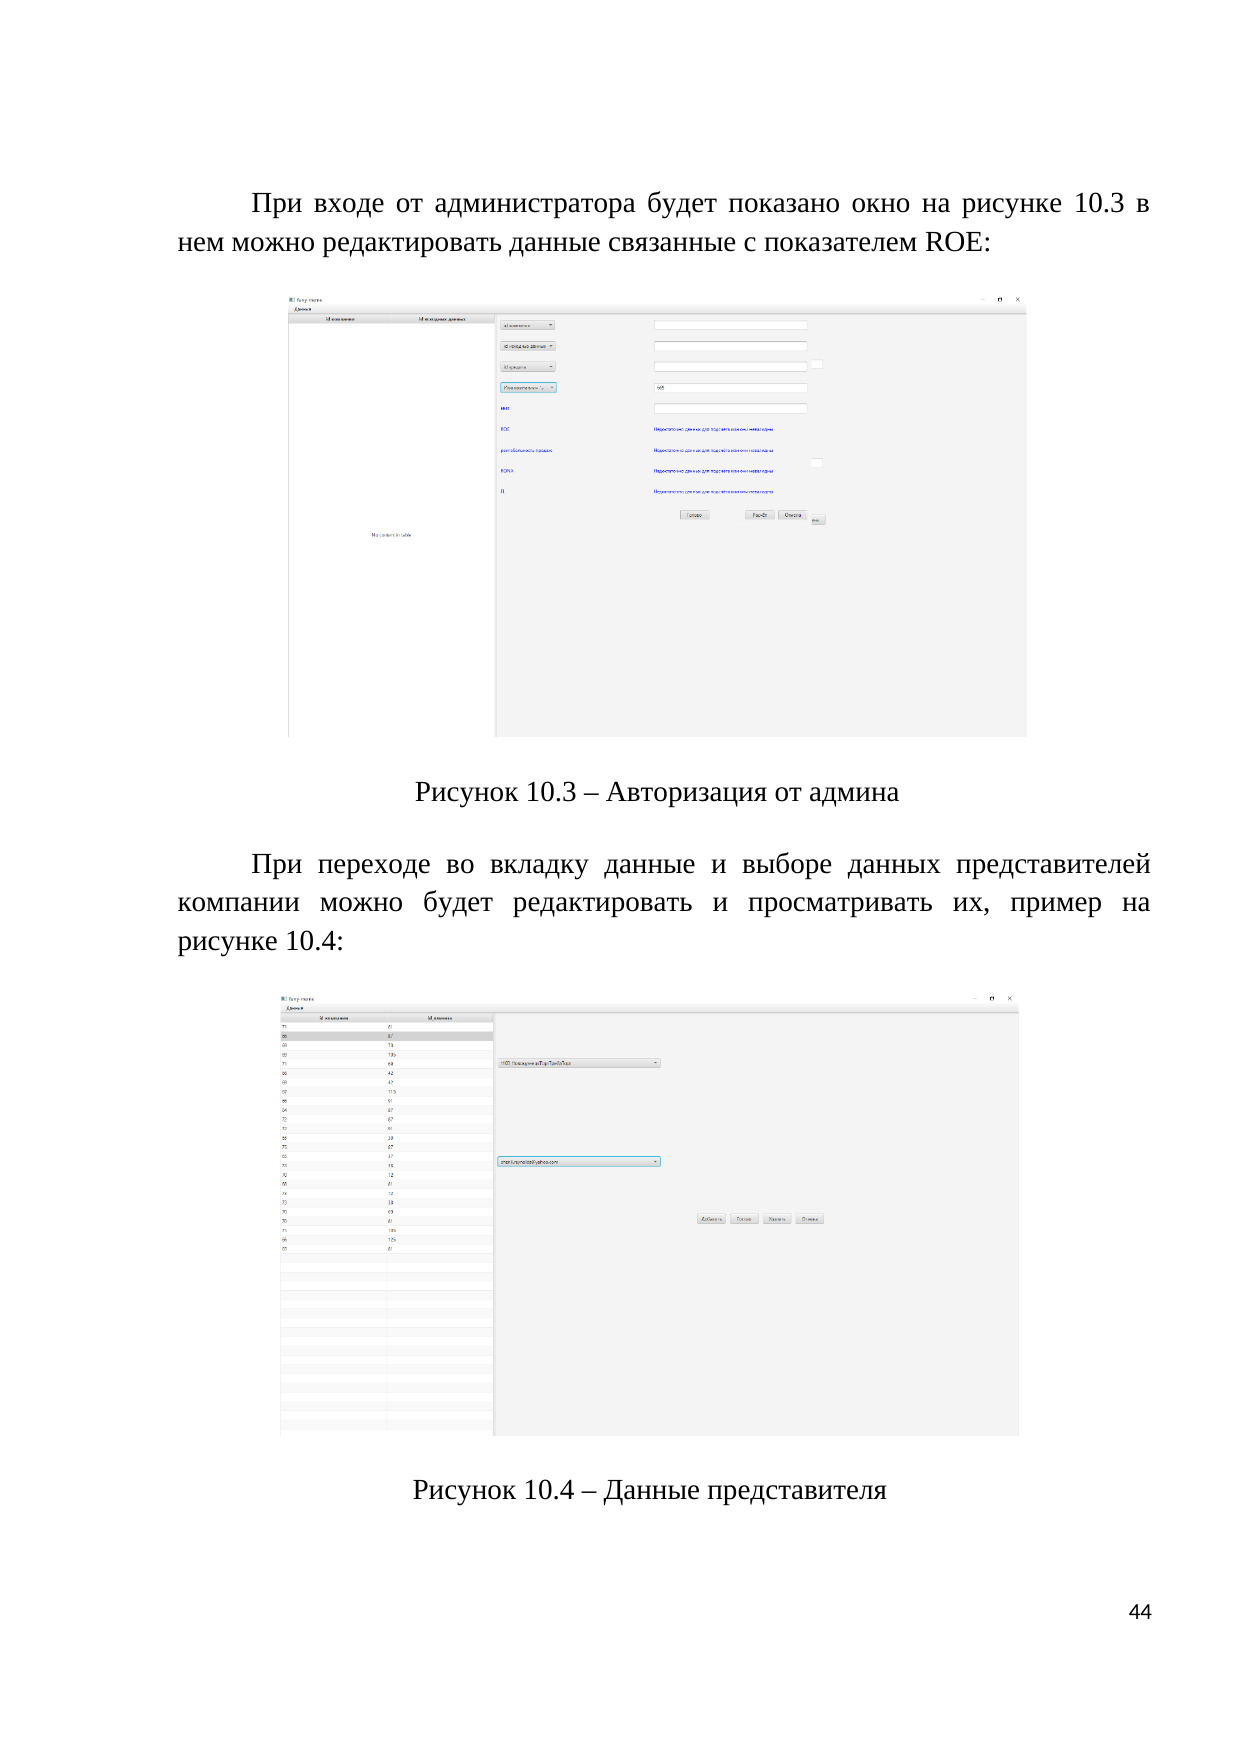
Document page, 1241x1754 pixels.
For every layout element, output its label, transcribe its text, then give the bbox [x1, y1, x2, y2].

picture [280, 994, 1019, 1436]
text Рисунок 10.3 – Авторизация от админа [177, 774, 1137, 807]
picture [288, 295, 1027, 737]
text Рисунок 10.4 – Данные представителя [162, 1472, 1137, 1506]
text При входе от администратора будет показано окно на рисунке 10.3 в нем можно редактировать данные связанные с показателем ROE: [177, 185, 1152, 257]
text При переходе во вкладку данные и выборе данных представителей компании можно будет редактировать и просматривать их, пример на рисунке 10.4: [177, 846, 1152, 956]
